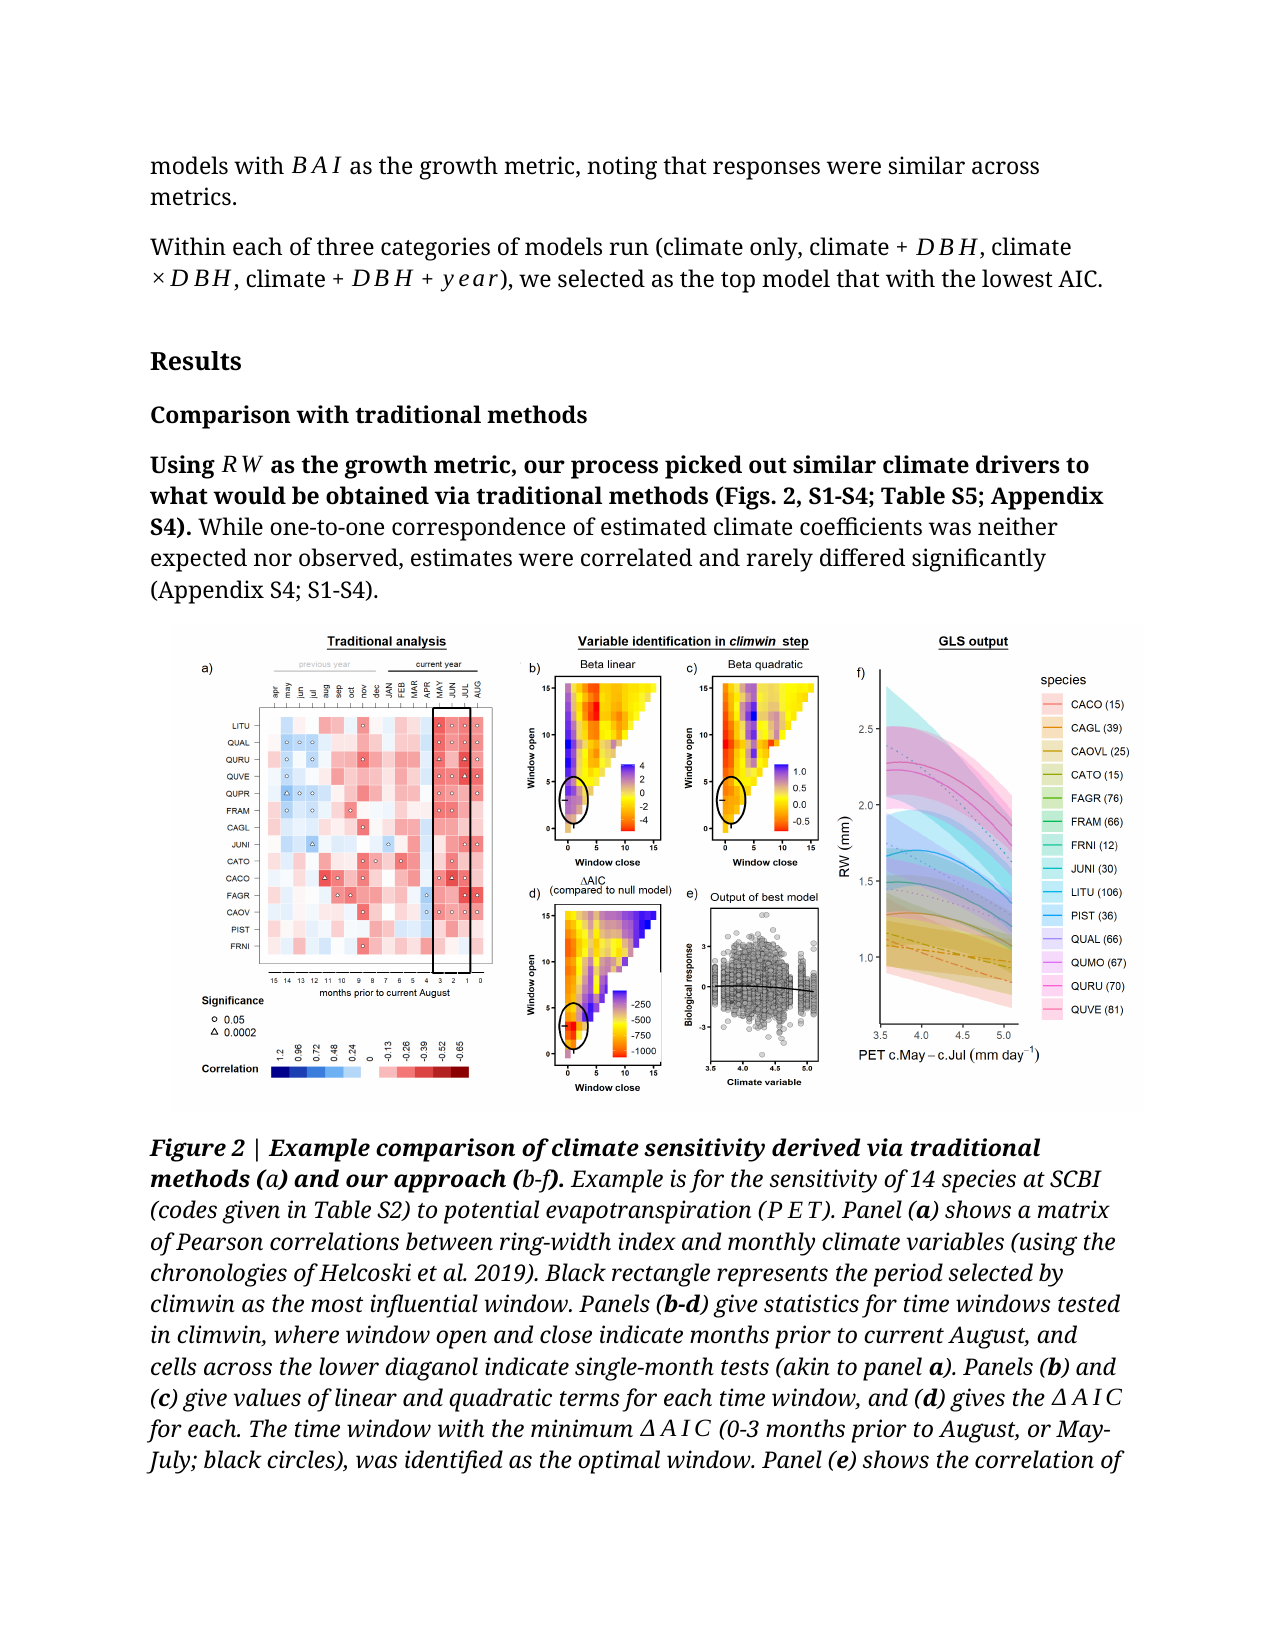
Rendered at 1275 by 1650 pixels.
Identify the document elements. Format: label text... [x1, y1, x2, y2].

text Using as the growth metric, our process picked out similar climate drivers to what would be obtained via traditional methods (Figs. 2, S1-S4; Table S5; Appendix S4). While one-to-one correspondence of estimated climate coefficients was neither expected nor observed, estimates were correlated and rarely differed significantly (Appendix S4; S1-S4). [150, 449, 1125, 605]
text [150, 150, 1125, 212]
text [150, 1132, 1125, 1476]
picture [168, 623, 1144, 1112]
subtitle Results [150, 344, 1125, 378]
text Within each of three categories of models run (climate only, climate + , climate , climate + + ), we selected as the top model that with the lowest AIC. [150, 231, 1125, 294]
subtitle Comparison with traditional methods [150, 399, 1125, 430]
